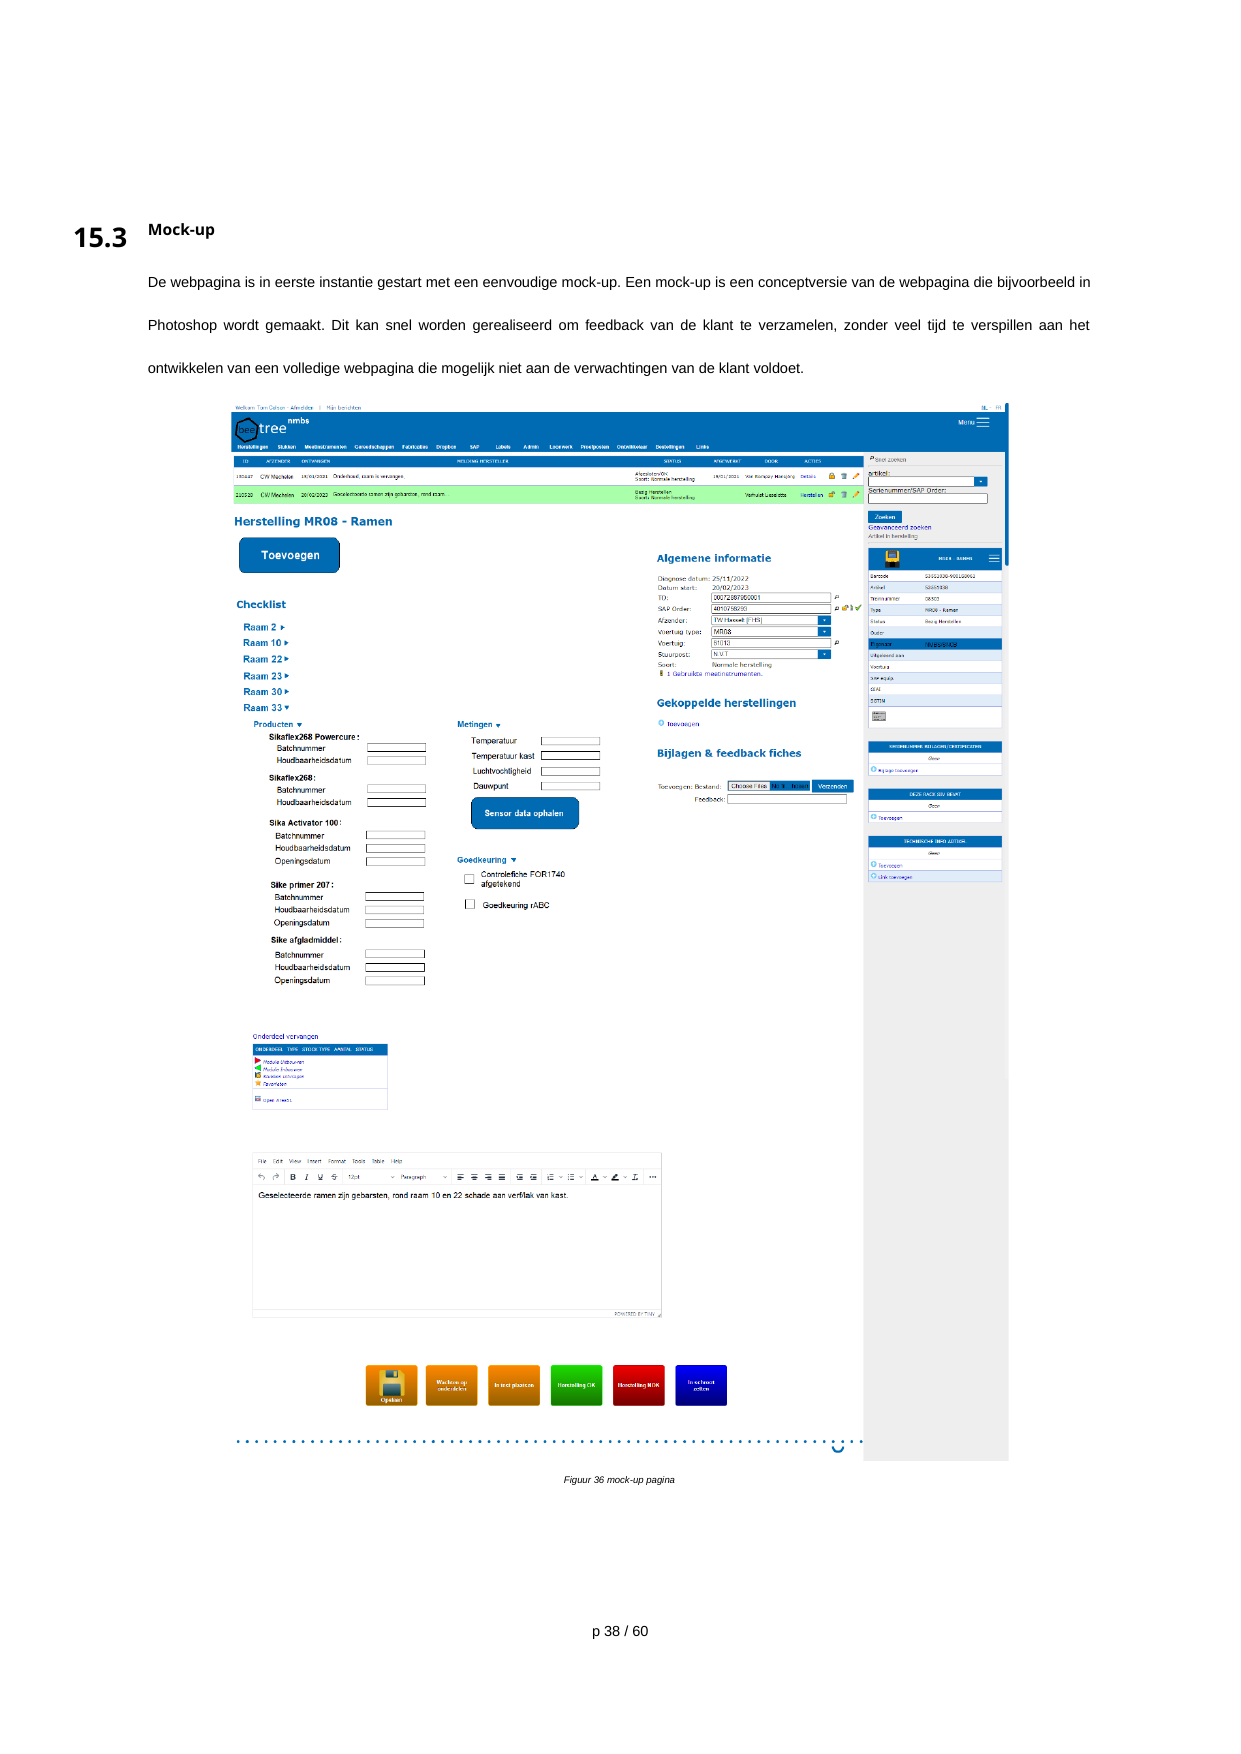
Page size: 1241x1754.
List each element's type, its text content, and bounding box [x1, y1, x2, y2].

picture [231, 403, 1009, 1461]
list Mock-up [127, 218, 1092, 255]
text De webpagina is in eerste instantie gestart met een eenvoudige mock-up. Een mock-up is een conceptversie van de webpagina die bijvoorbeeld in Photoshop wordt gemaakt. Dit kan snel worden gerealiseerd om feedback van de klant te verzamelen, zonder veel tijd te verspillen aan het ontwikkelen van een volledige webpagina die mogelijk niet aan de verwachtingen van de klant voldoet. [148, 274, 1092, 389]
text Figuur 36 mock-up pagina [148, 1474, 1092, 1494]
